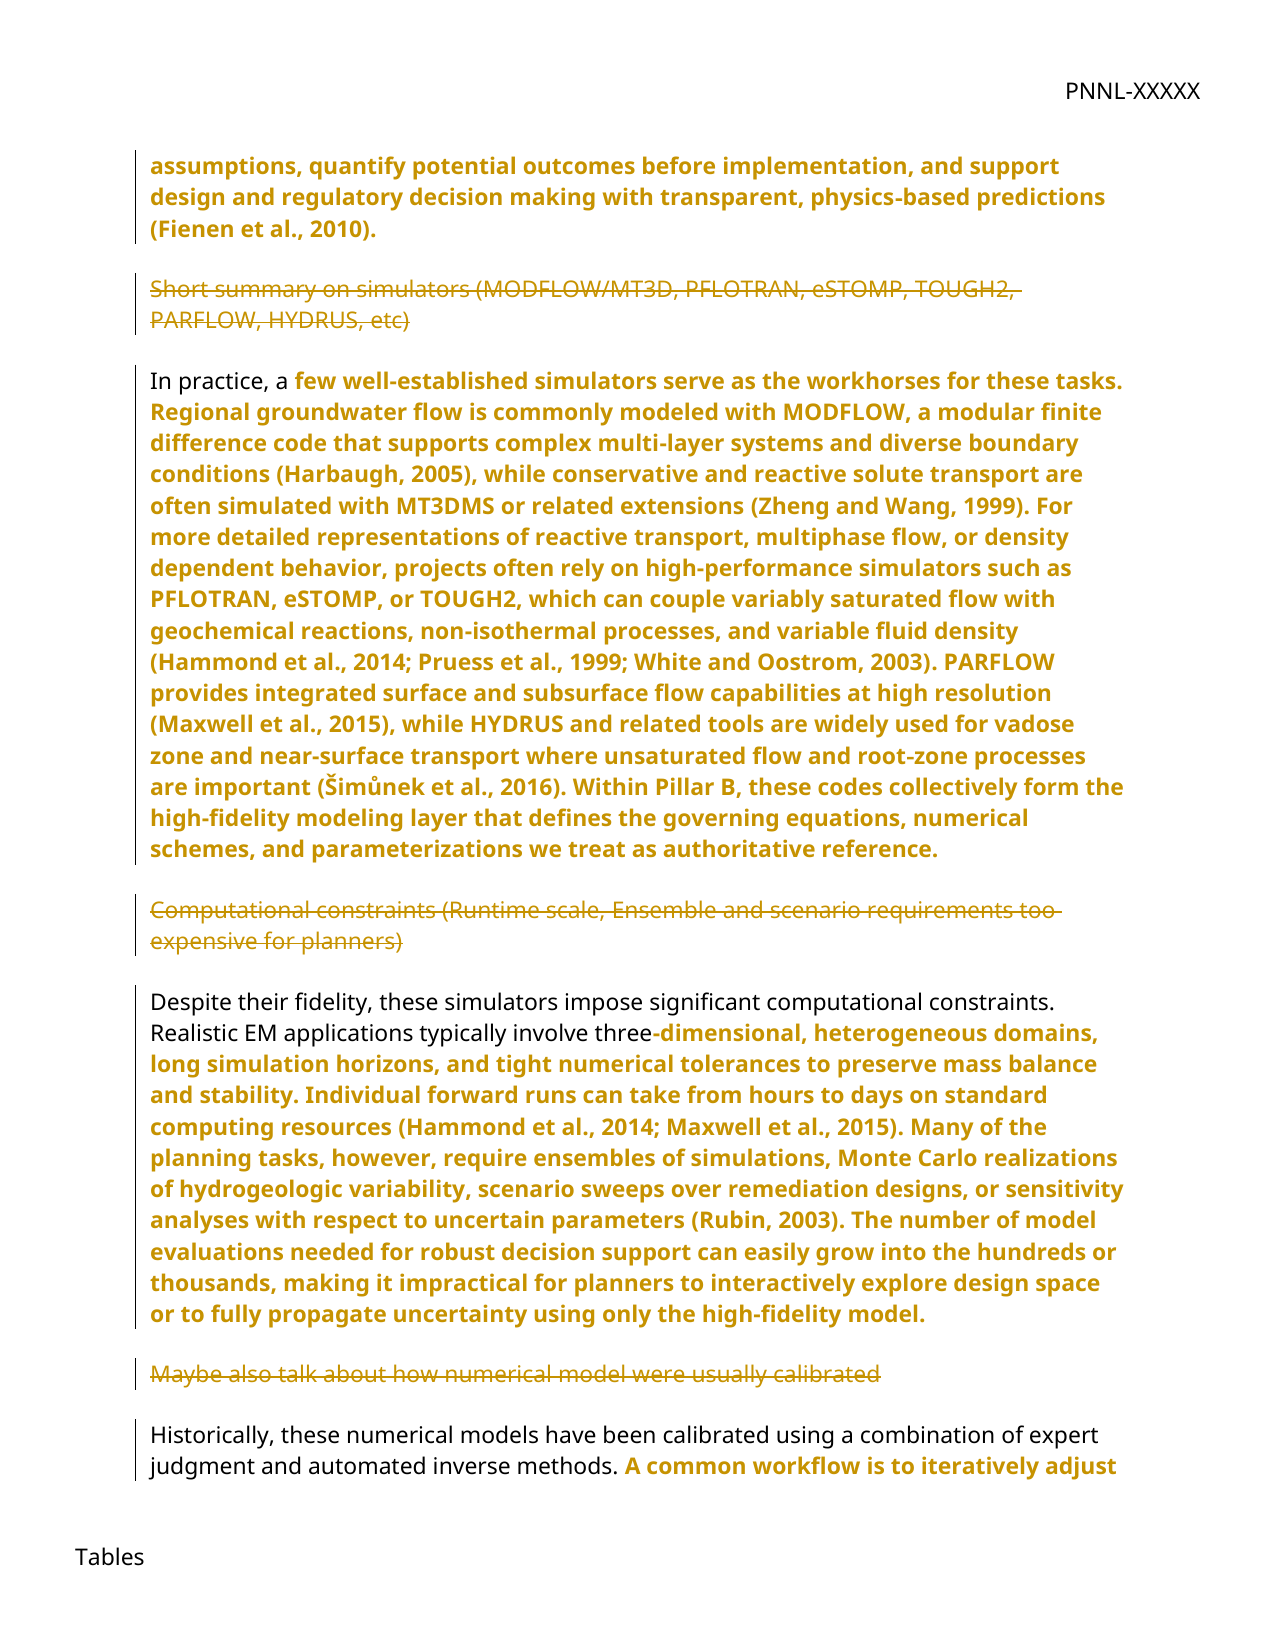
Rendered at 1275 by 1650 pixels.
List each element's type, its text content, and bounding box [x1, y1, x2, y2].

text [150, 1419, 1125, 1481]
text In practice, a few well-established simulators serve as the workhorses for these tasks. Regional groundwater flow is commonly modeled with MODFLOW, a modular finite difference code that supports complex multi-layer systems and diverse boundary conditions (Harbaugh, 2005), while conservative and reactive solute transport are often simulated with MT3DMS or related extensions (Zheng and Wang, 1999). For more detailed representations of reactive transport, multiphase flow, or density dependent behavior, projects often rely on high-performance simulators such as PFLOTRAN, eSTOMP, or TOUGH2, which can couple variably saturated flow with geochemical reactions, non-isothermal processes, and variable fluid density (Hammond et al., 2014; Pruess et al., 1999; White and Oostrom, 2003). PARFLOW provides integrated surface and subsurface flow capabilities at high resolution (Maxwell et al., 2015), while HYDRUS and related tools are widely used for vadose zone and near-surface transport where unsaturated flow and root‑zone processes are important (Šimůnek et al., 2016). Within Pillar B, these codes collectively form the high-fidelity modeling layer that defines the governing equations, numerical schemes, and parameterizations we treat as authoritative reference. [150, 364, 1125, 864]
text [150, 150, 1125, 244]
text Despite their fidelity, these simulators impose significant computational constraints. Realistic EM applications typically involve three-dimensional, heterogeneous domains, long simulation horizons, and tight numerical tolerances to preserve mass balance and stability. Individual forward runs can take from hours to days on standard computing resources (Hammond et al., 2014; Maxwell et al., 2015). Many of the planning tasks, however, require ensembles of simulations, Monte Carlo realizations of hydrogeologic variability, scenario sweeps over remediation designs, or sensitivity analyses with respect to uncertain parameters (Rubin, 2003). The number of model evaluations needed for robust decision support can easily grow into the hundreds or thousands, making it impractical for planners to interactively explore design space or to fully propagate uncertainty using only the high-fidelity model. [150, 985, 1125, 1329]
